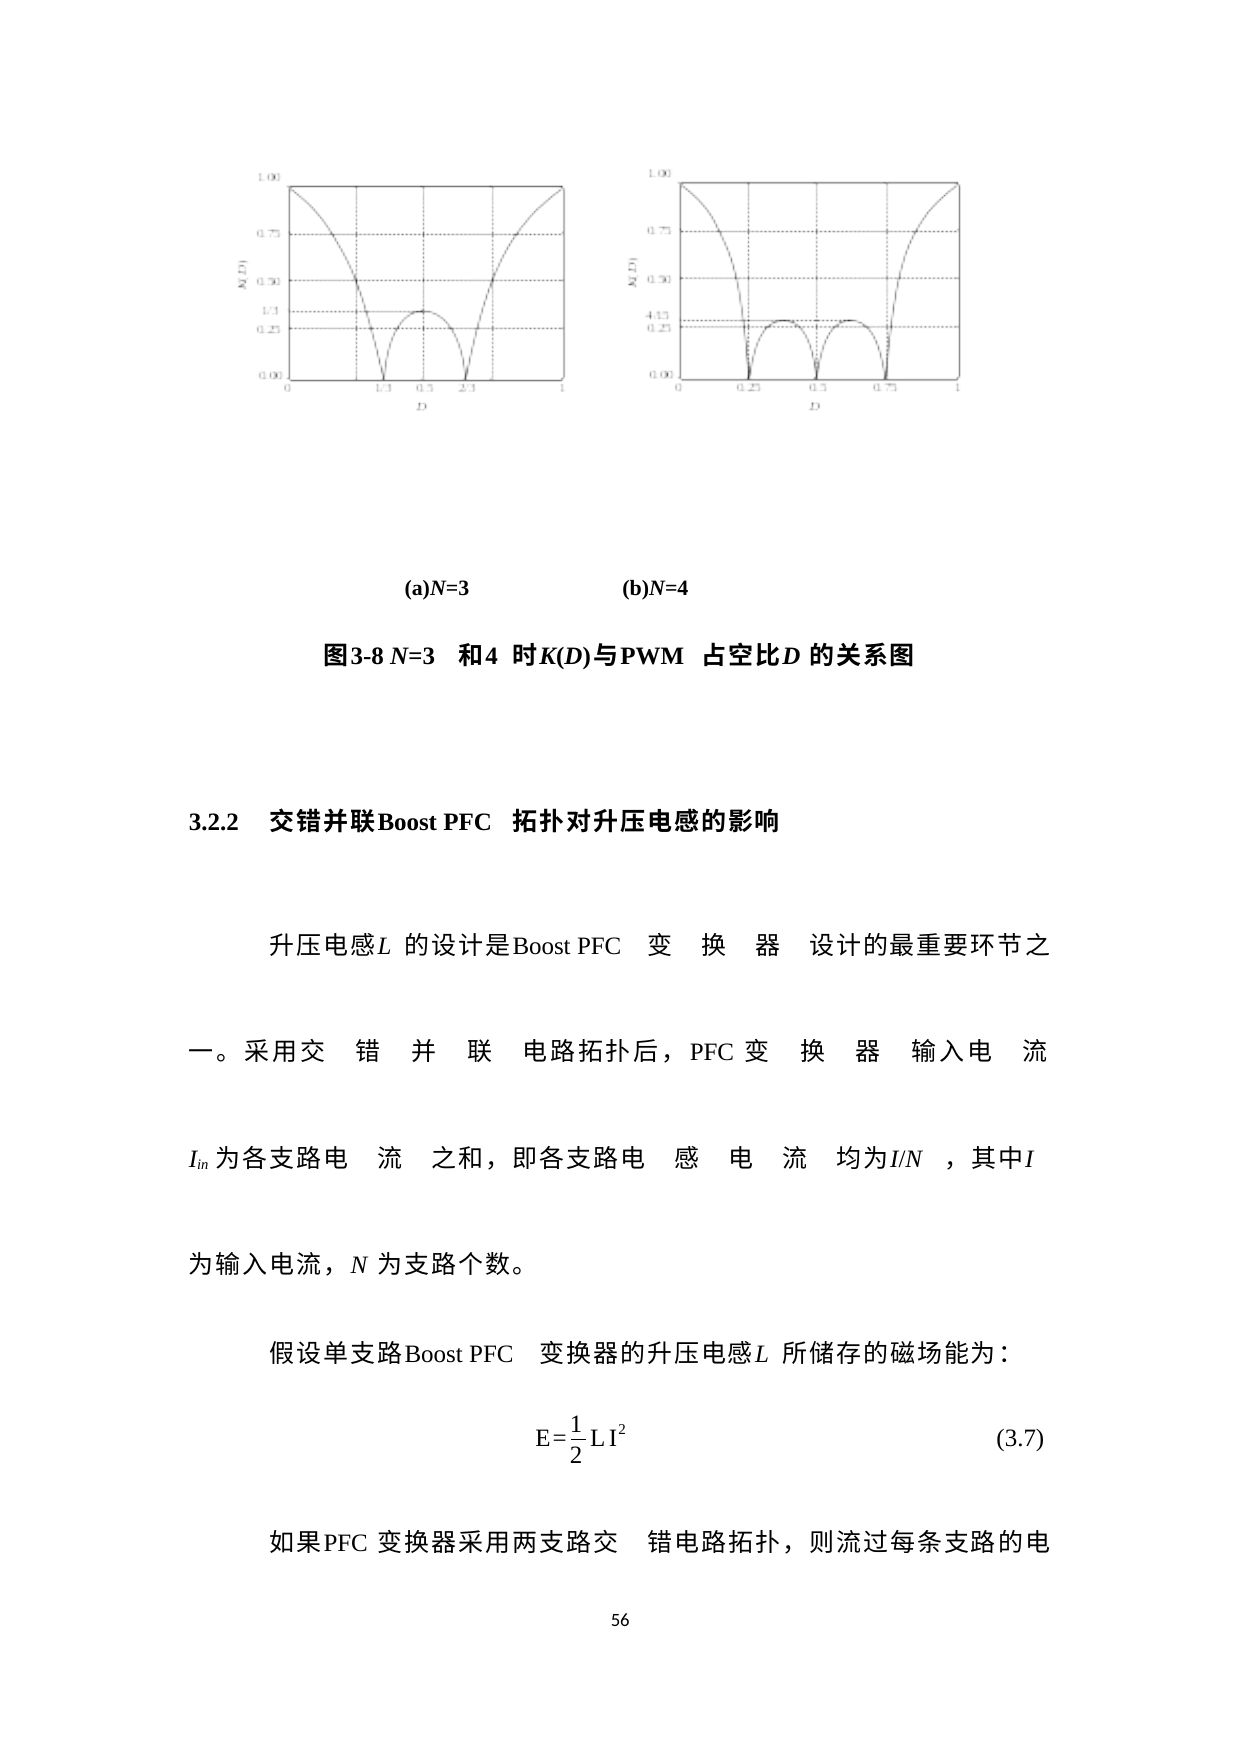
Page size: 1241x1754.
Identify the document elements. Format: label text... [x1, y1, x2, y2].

subtitle 3.2.2 交错并联Boost PFC拓扑对升压电感的影响 [188, 784, 1052, 855]
text 假设单支路Boost PFC变换器的升压电感L所储存的磁场能为： [188, 1316, 1052, 1387]
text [188, 1505, 1052, 1576]
text 图3-8 N=3和4时K(D)与PWM占空比D的关系图 [188, 618, 1052, 689]
text 升压电感L的设计是Boost PFC变 换 器 设计的最重要环节之一。采用交 错 并 联 电路拓扑后，PFC变 换 器 输入电 流 Iin为各支路电 流 之和，即各支路电 感 电 流 均为I/N，其中I为输入电流，N为支路个数。 [188, 908, 1052, 1298]
text (a)N=3 (b)N=4 [188, 570, 1052, 605]
